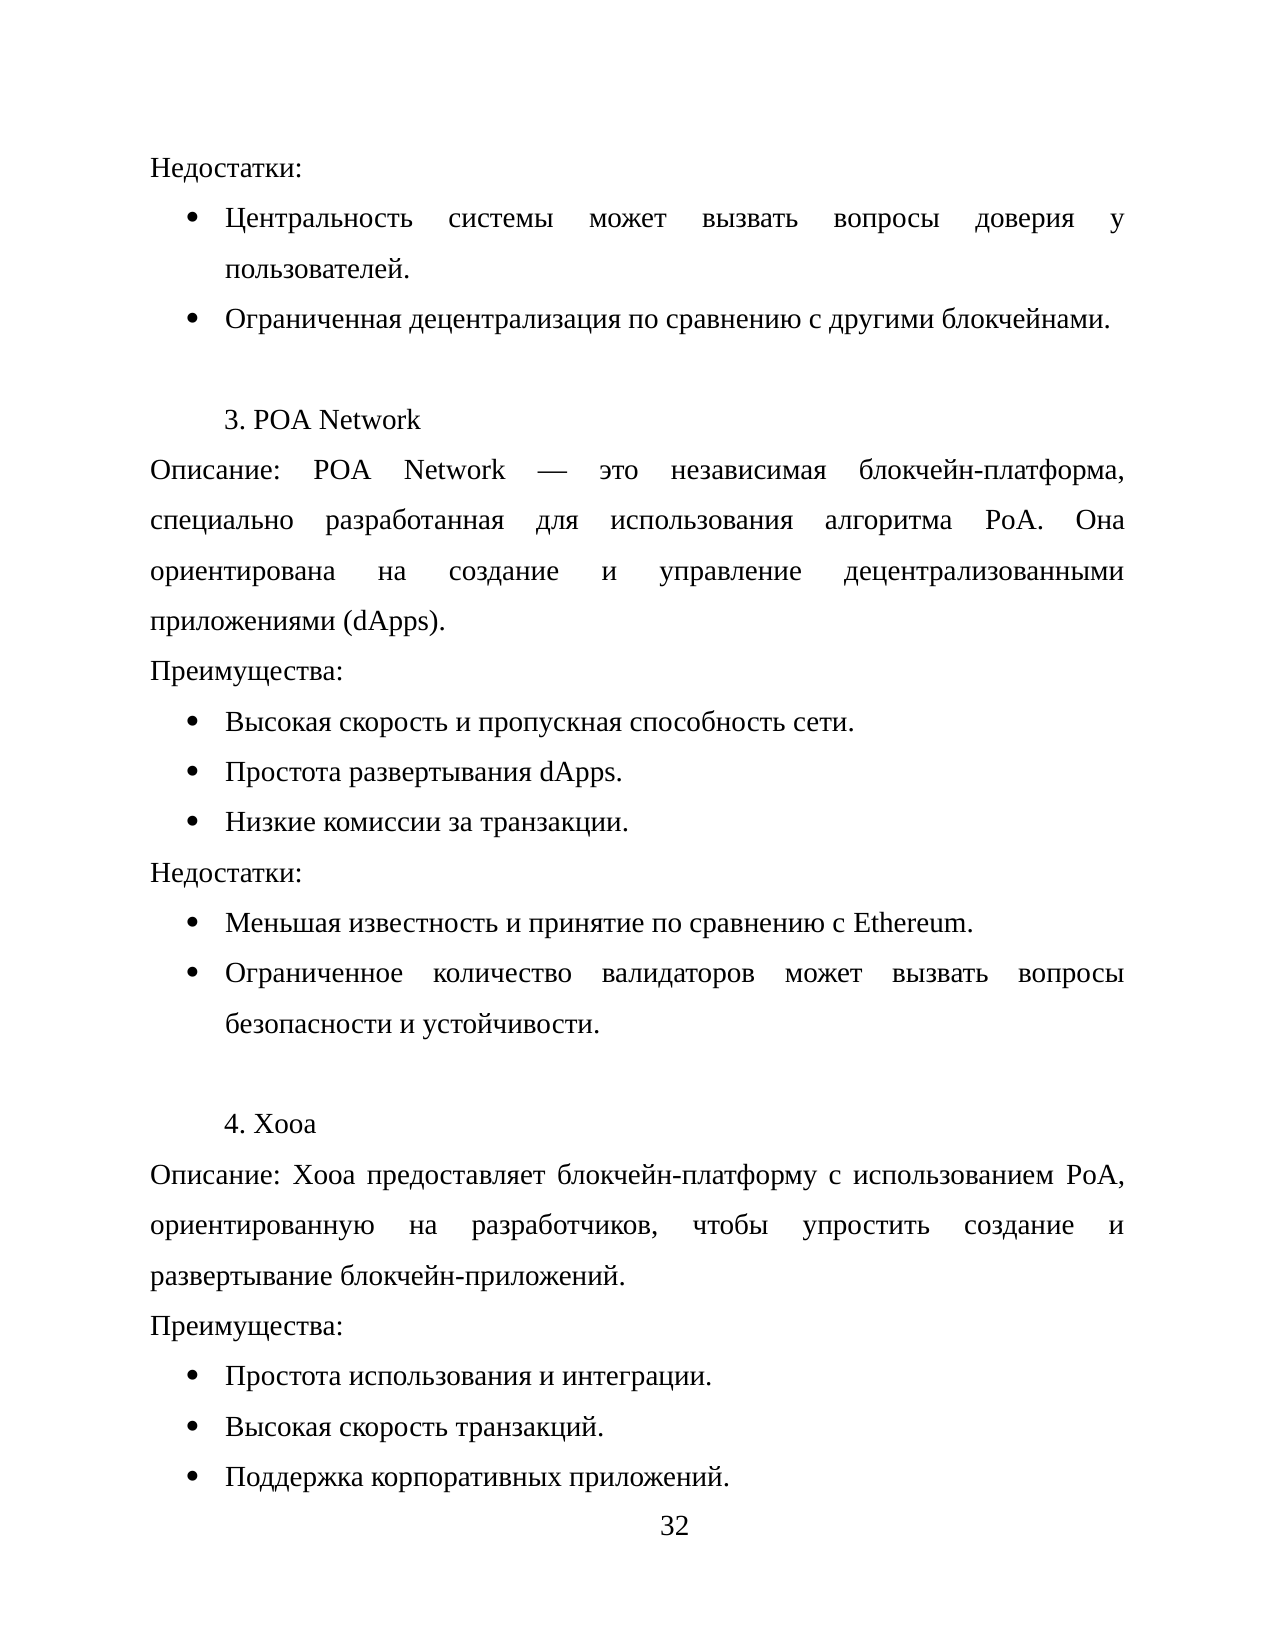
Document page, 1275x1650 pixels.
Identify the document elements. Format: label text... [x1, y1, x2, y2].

list Ограниченное количество валидаторов может вызвать вопросы безопасности и устойчивости. [187, 956, 1125, 1039]
text Описание: Xooa предоставляет блокчейн-платформу с использованием PoA, ориентированную на разработчиков, чтобы упростить создание и развертывание блокчейн-приложений. [150, 1157, 1125, 1291]
text Недостатки: [150, 150, 1125, 183]
list Простота использования и интеграции. [187, 1358, 1125, 1392]
list Простота развертывания dApps. [187, 754, 1125, 788]
text Недостатки: [150, 855, 1125, 888]
text Преимущества: [150, 653, 1125, 687]
text Преимущества: [150, 1308, 1125, 1341]
text 4. Xooa [150, 1107, 1125, 1140]
list Высокая скорость и пропускная способность сети. [187, 704, 1125, 737]
text Описание: POA Network — это независимая блокчейн-платформа, специально разработанная для использования алгоритма PoA. Она ориентирована на создание и управление децентрализованными приложениями (dApps). [150, 452, 1125, 637]
list Ограниченная децентрализация по сравнению с другими блокчейнами. [187, 301, 1125, 335]
list Центральность системы может вызвать вопросы доверия у пользователей. [187, 200, 1125, 284]
list Низкие комиссии за транзакции. [187, 804, 1125, 838]
list Высокая скорость транзакций. [187, 1409, 1125, 1442]
list Меньшая известность и принятие по сравнению с Ethereum. [187, 905, 1125, 939]
list Поддержка корпоративных приложений. [187, 1459, 1125, 1493]
text 3. POA Network [150, 402, 1125, 435]
